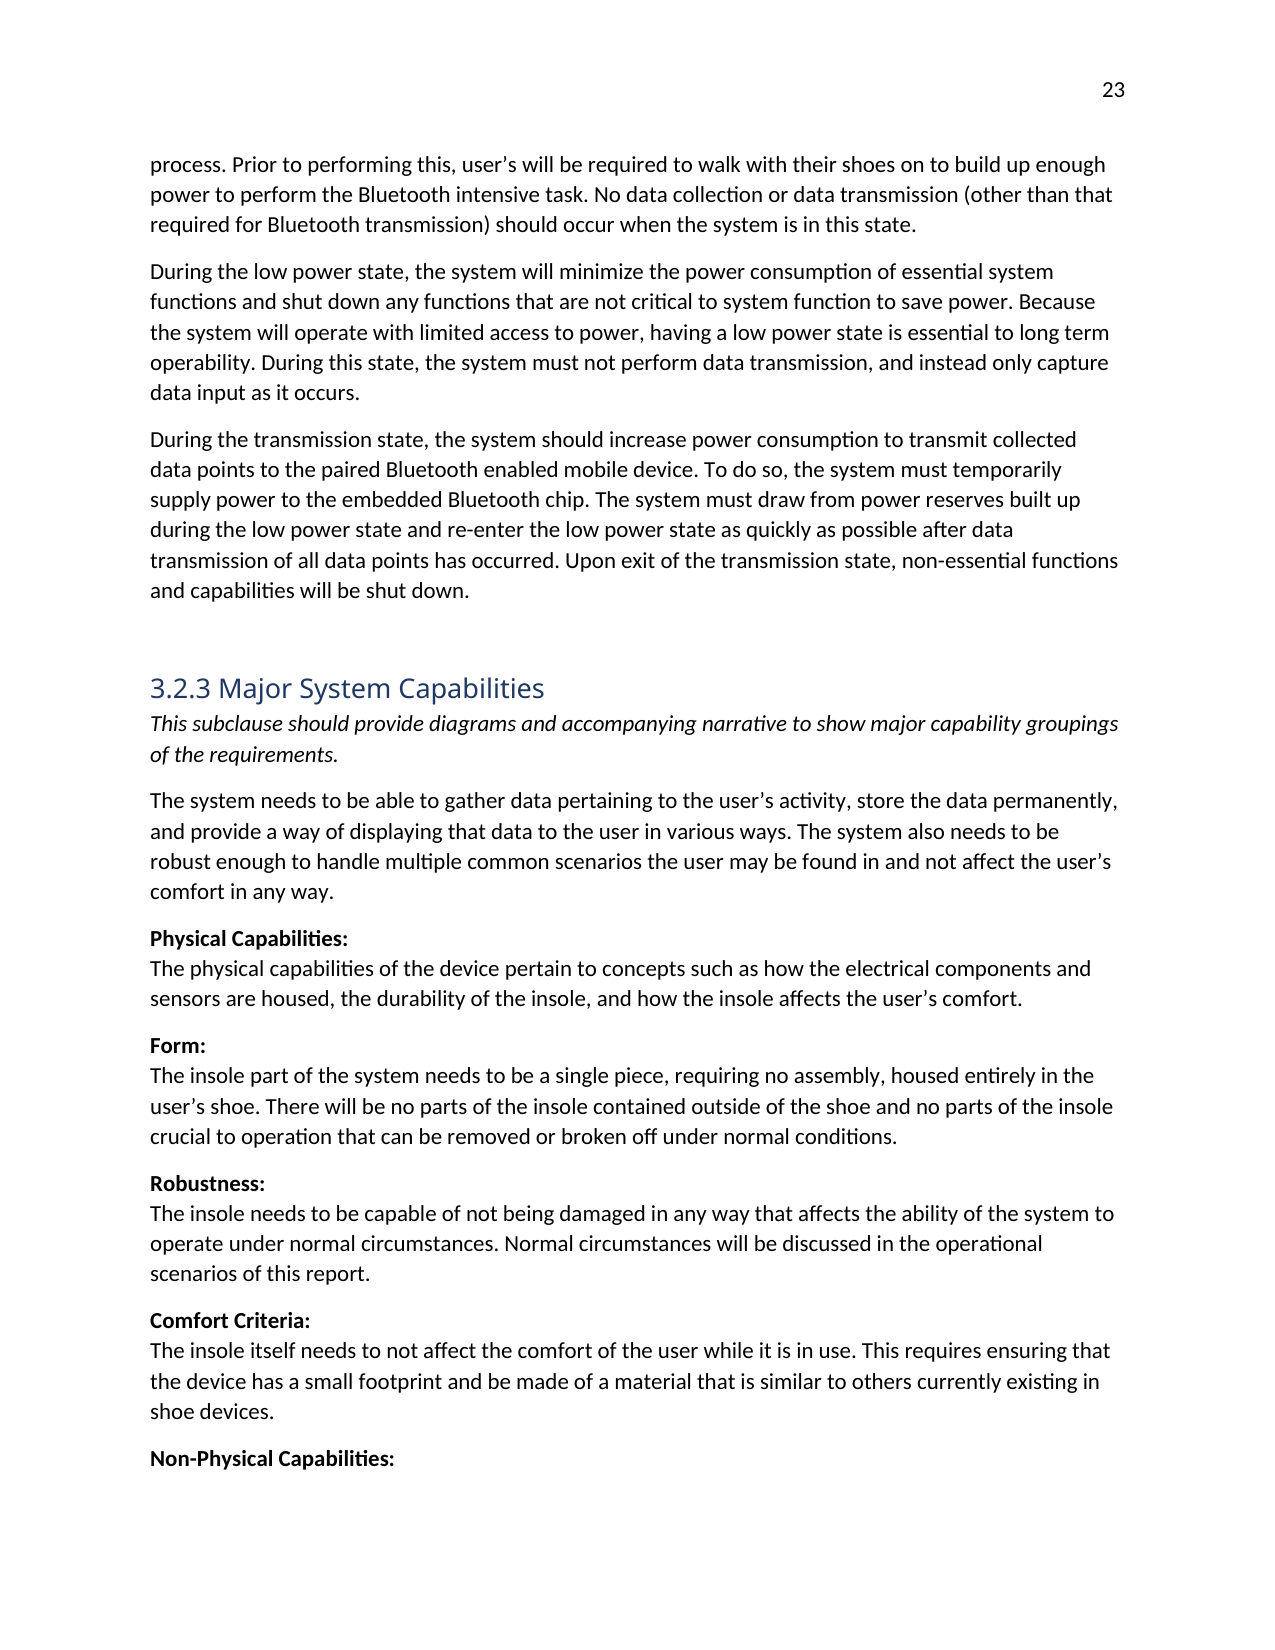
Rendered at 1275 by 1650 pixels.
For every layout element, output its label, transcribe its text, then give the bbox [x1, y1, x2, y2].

text This subclause should provide diagrams and accompanying narrative to show major capability groupings of the requirements. [150, 709, 1125, 768]
text The system needs to be able to gather data pertaining to the user’s activity, store the data permanently, and provide a way of displaying that data to the user in various ways. The system also needs to be robust enough to handle multiple common scenarios the user may be found in and not affect the user’s comfort in any way. [150, 787, 1125, 905]
text Physical Capabilities: [150, 924, 1125, 952]
text Non-Physical Capabilities: [150, 1444, 1125, 1472]
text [150, 150, 1125, 238]
text During the transmission state, the system should increase power consumption to transmit collected data points to the paired Bluetooth enabled mobile device. To do so, the system must temporarily supply power to the embedded Bluetooth chip. The system must draw from power reserves built up during the low power state and re-enter the low power state as quickly as possible after data transmission of all data points has occurred. Upon exit of the transmission state, non-essential functions and capabilities will be shut down. [150, 425, 1125, 604]
text Form: [150, 1031, 1125, 1059]
text Robustness: [150, 1169, 1125, 1197]
text Comfort Criteria: [150, 1306, 1125, 1334]
text The insole part of the system needs to be a single piece, requiring no assembly, housed entirely in the user’s shoe. There will be no parts of the insole contained outside of the shoe and no parts of the insole crucial to operation that can be removed or broken off under normal conditions. [150, 1062, 1125, 1150]
subtitle 3.2.3 Major System Capabilities [150, 670, 1125, 707]
text The insole itself needs to not affect the comfort of the user while it is in use. This requires ensuring that the device has a small footprint and be made of a material that is similar to others currently existing in shoe devices. [150, 1337, 1125, 1425]
text The insole needs to be capable of not being damaged in any way that affects the ability of the system to operate under normal circumstances. Normal circumstances will be discussed in the operational scenarios of this report. [150, 1199, 1125, 1288]
text During the low power state, the system will minimize the power consumption of essential system functions and shut down any functions that are not critical to system function to save power. Because the system will operate with limited access to power, having a low power state is essential to long term operability. During this state, the system must not perform data transmission, and instead only capture data input as it occurs. [150, 257, 1125, 406]
text The physical capabilities of the device pertain to concepts such as how the electrical components and sensors are housed, the durability of the insole, and how the insole affects the user’s comfort. [150, 954, 1125, 1013]
